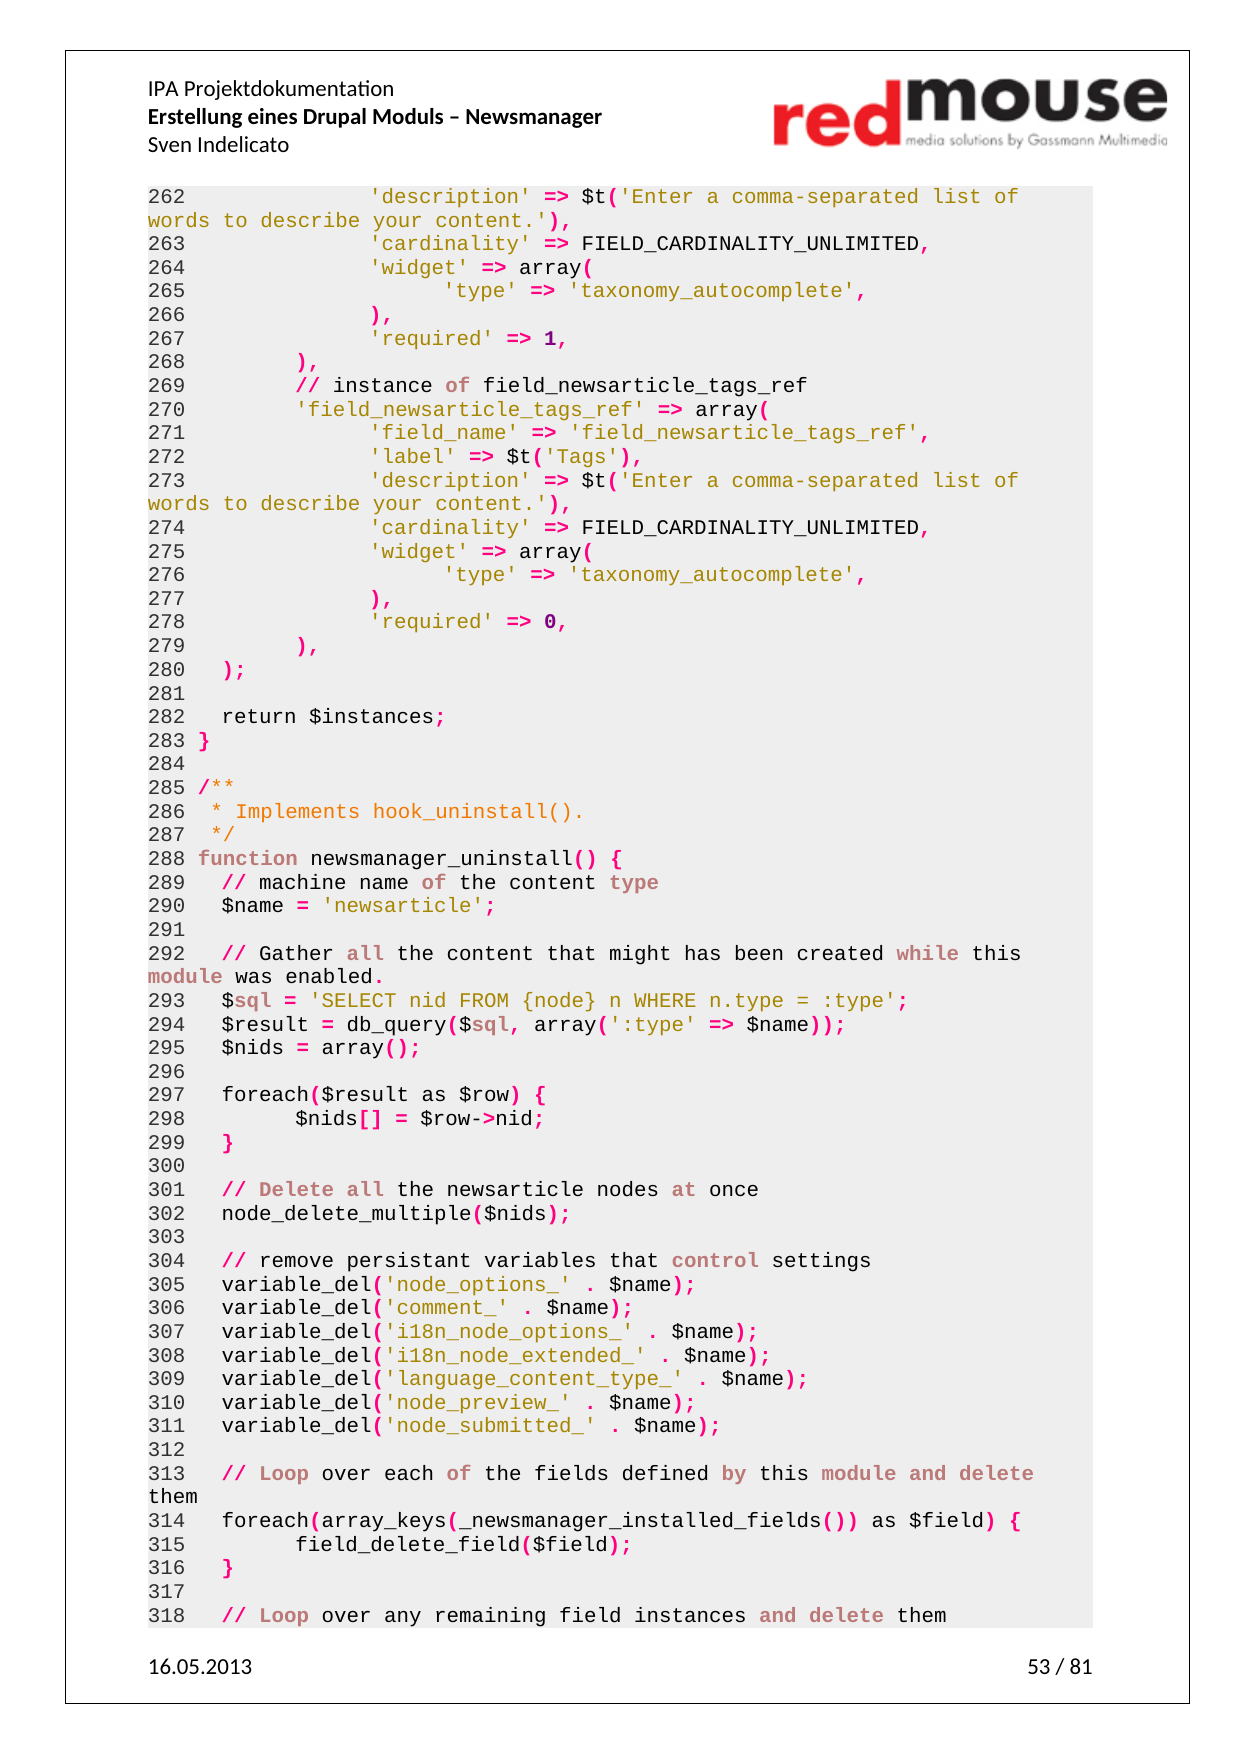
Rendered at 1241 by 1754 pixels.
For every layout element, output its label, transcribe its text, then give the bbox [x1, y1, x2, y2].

text 296 [148, 1061, 1093, 1084]
text 286 * Implements hook_uninstall(). [148, 801, 1093, 824]
text 301 // Delete all the newsarticle nodes at once [148, 1179, 1093, 1203]
text 292 // Gather all the content that might has been created while this module was enabled. [148, 943, 1093, 990]
text 311 variable_del('node_submitted_' . $name); [148, 1416, 1093, 1439]
text 316 } [148, 1557, 1093, 1581]
text 266 ), [148, 304, 1093, 328]
text 317 [148, 1581, 1093, 1605]
text 293 $sql = 'SELECT nid FROM {node} n WHERE n.type = :type'; [148, 990, 1093, 1013]
text 307 variable_del('i18n_node_options_' . $name); [148, 1321, 1093, 1344]
text 287 */ [148, 824, 1093, 848]
text 263 'cardinality' => FIELD_CARDINALITY_UNLIMITED, [148, 233, 1093, 257]
text 302 node_delete_multiple($nids); [148, 1203, 1093, 1226]
text 282 return $instances; [148, 706, 1093, 730]
text 281 [148, 682, 1093, 706]
text 299 } [148, 1132, 1093, 1155]
text 284 [148, 753, 1093, 777]
text 276 'type' => 'taxonomy_autocomplete', [148, 564, 1093, 588]
text 290 $name = 'newsarticle'; [148, 895, 1093, 919]
text 295 $nids = array(); [148, 1037, 1093, 1061]
text 264 'widget' => array( [148, 257, 1093, 281]
text 291 [148, 919, 1093, 943]
text 283 } [148, 730, 1093, 753]
text 314 foreach(array_keys(_newsmanager_installed_fields()) as $field) { [148, 1510, 1093, 1534]
text 318 // Loop over any remaining field instances and delete them [148, 1605, 1093, 1628]
text 274 'cardinality' => FIELD_CARDINALITY_UNLIMITED, [148, 517, 1093, 541]
text 273 'description' => $t('Enter a comma-separated list of words to describe your content.'), [148, 470, 1093, 517]
text 270 'field_newsarticle_tags_ref' => array( [148, 399, 1093, 422]
text 267 'required' => 1, [148, 328, 1093, 351]
text 294 $result = db_query($sql, array(':type' => $name)); [148, 1013, 1093, 1037]
text 271 'field_name' => 'field_newsarticle_tags_ref', [148, 422, 1093, 446]
text 289 // machine name of the content type [148, 872, 1093, 895]
text 268 ), [148, 351, 1093, 375]
text 315 field_delete_field($field); [148, 1534, 1093, 1557]
text 312 [148, 1439, 1093, 1463]
text 304 // remove persistant variables that control settings [148, 1250, 1093, 1274]
text 277 ), [148, 588, 1093, 612]
text 303 [148, 1226, 1093, 1250]
text 275 'widget' => array( [148, 541, 1093, 564]
text 288 function newsmanager_uninstall() { [148, 848, 1093, 872]
text 313 // Loop over each of the fields defined by this module and delete them [148, 1463, 1093, 1510]
text 278 'required' => 0, [148, 612, 1093, 635]
text 297 foreach($result as $row) { [148, 1084, 1093, 1108]
text 309 variable_del('language_content_type_' . $name); [148, 1368, 1093, 1392]
picture [773, 78, 1168, 149]
text 306 variable_del('comment_' . $name); [148, 1297, 1093, 1321]
text 272 'label' => $t('Tags'), [148, 446, 1093, 470]
text 285 /** [148, 777, 1093, 801]
text 279 ), [148, 635, 1093, 659]
text 305 variable_del('node_options_' . $name); [148, 1274, 1093, 1297]
text 310 variable_del('node_preview_' . $name); [148, 1392, 1093, 1416]
text 265 'type' => 'taxonomy_autocomplete', [148, 281, 1093, 304]
text 280 ); [148, 659, 1093, 682]
text 262 'description' => $t('Enter a comma-separated list of words to describe your content.'), [148, 186, 1093, 233]
text 298 $nids[] = $row->nid; [148, 1108, 1093, 1132]
text 269 // instance of field_newsarticle_tags_ref [148, 375, 1093, 399]
text 308 variable_del('i18n_node_extended_' . $name); [148, 1344, 1093, 1368]
text 300 [148, 1155, 1093, 1179]
